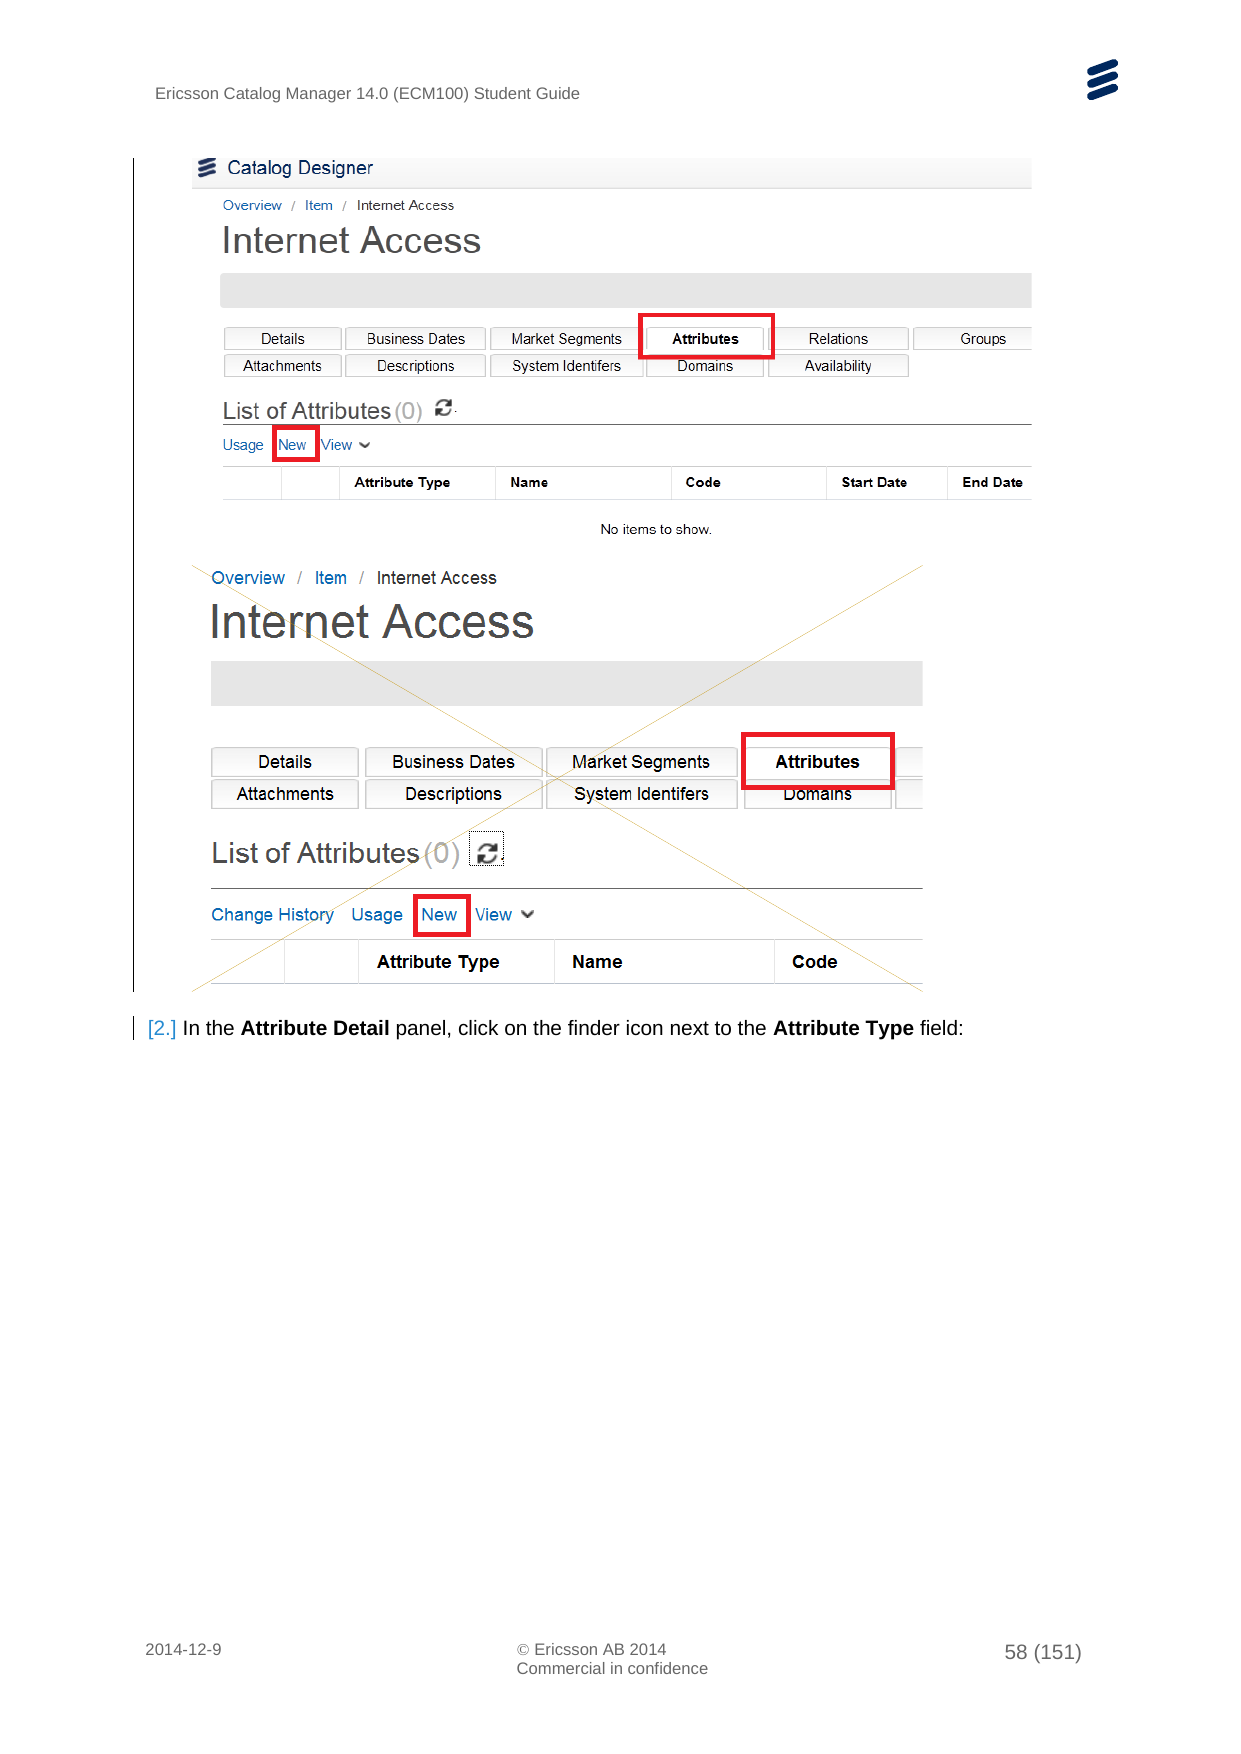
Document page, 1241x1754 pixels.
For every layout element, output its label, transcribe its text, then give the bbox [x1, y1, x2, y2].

picture [194, 780, 921, 992]
picture [192, 567, 556, 990]
picture [192, 158, 1032, 562]
picture [194, 565, 921, 777]
list In the Attribute Detail panel, click on the finder icon next to the Attribute Type field: [148, 1016, 1122, 1040]
picture [559, 566, 923, 991]
